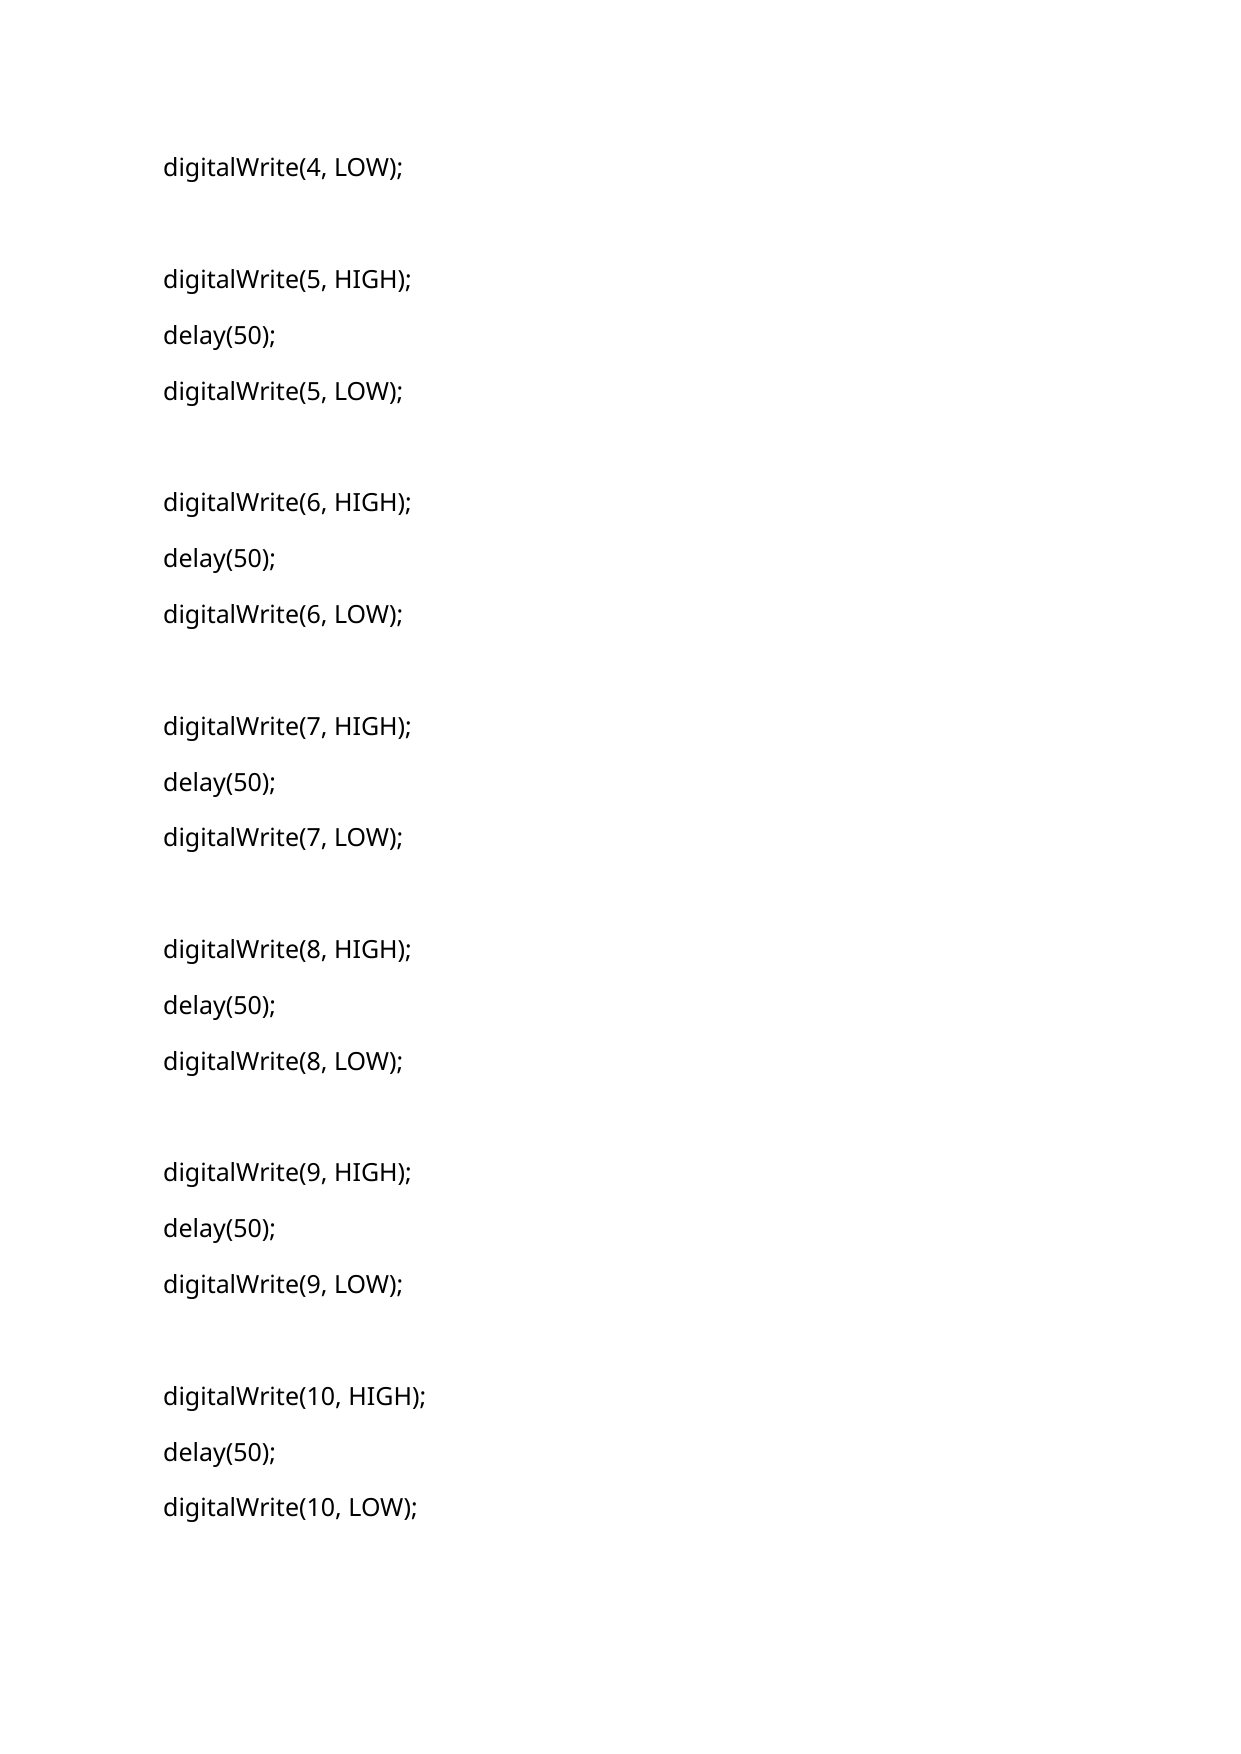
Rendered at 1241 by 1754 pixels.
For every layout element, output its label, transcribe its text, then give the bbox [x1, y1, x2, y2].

text digitalWrite(10, HIGH); [150, 1378, 1090, 1412]
text digitalWrite(4, LOW); [150, 150, 1090, 184]
text digitalWrite(6, LOW); [150, 597, 1090, 631]
text delay(50); [150, 317, 1090, 352]
text delay(50); [150, 1211, 1090, 1245]
text digitalWrite(8, HIGH); [150, 932, 1090, 966]
text digitalWrite(7, HIGH); [150, 708, 1090, 742]
text digitalWrite(8, LOW); [150, 1043, 1090, 1077]
text digitalWrite(7, LOW); [150, 820, 1090, 854]
text digitalWrite(5, LOW); [150, 373, 1090, 407]
text delay(50); [150, 541, 1090, 575]
text digitalWrite(9, HIGH); [150, 1155, 1090, 1189]
text digitalWrite(6, HIGH); [150, 485, 1090, 519]
text delay(50); [150, 987, 1090, 1022]
text digitalWrite(9, LOW); [150, 1267, 1090, 1301]
text delay(50); [150, 1434, 1090, 1468]
text delay(50); [150, 764, 1090, 798]
text digitalWrite(5, HIGH); [150, 262, 1090, 296]
text digitalWrite(10, LOW); [150, 1490, 1090, 1524]
